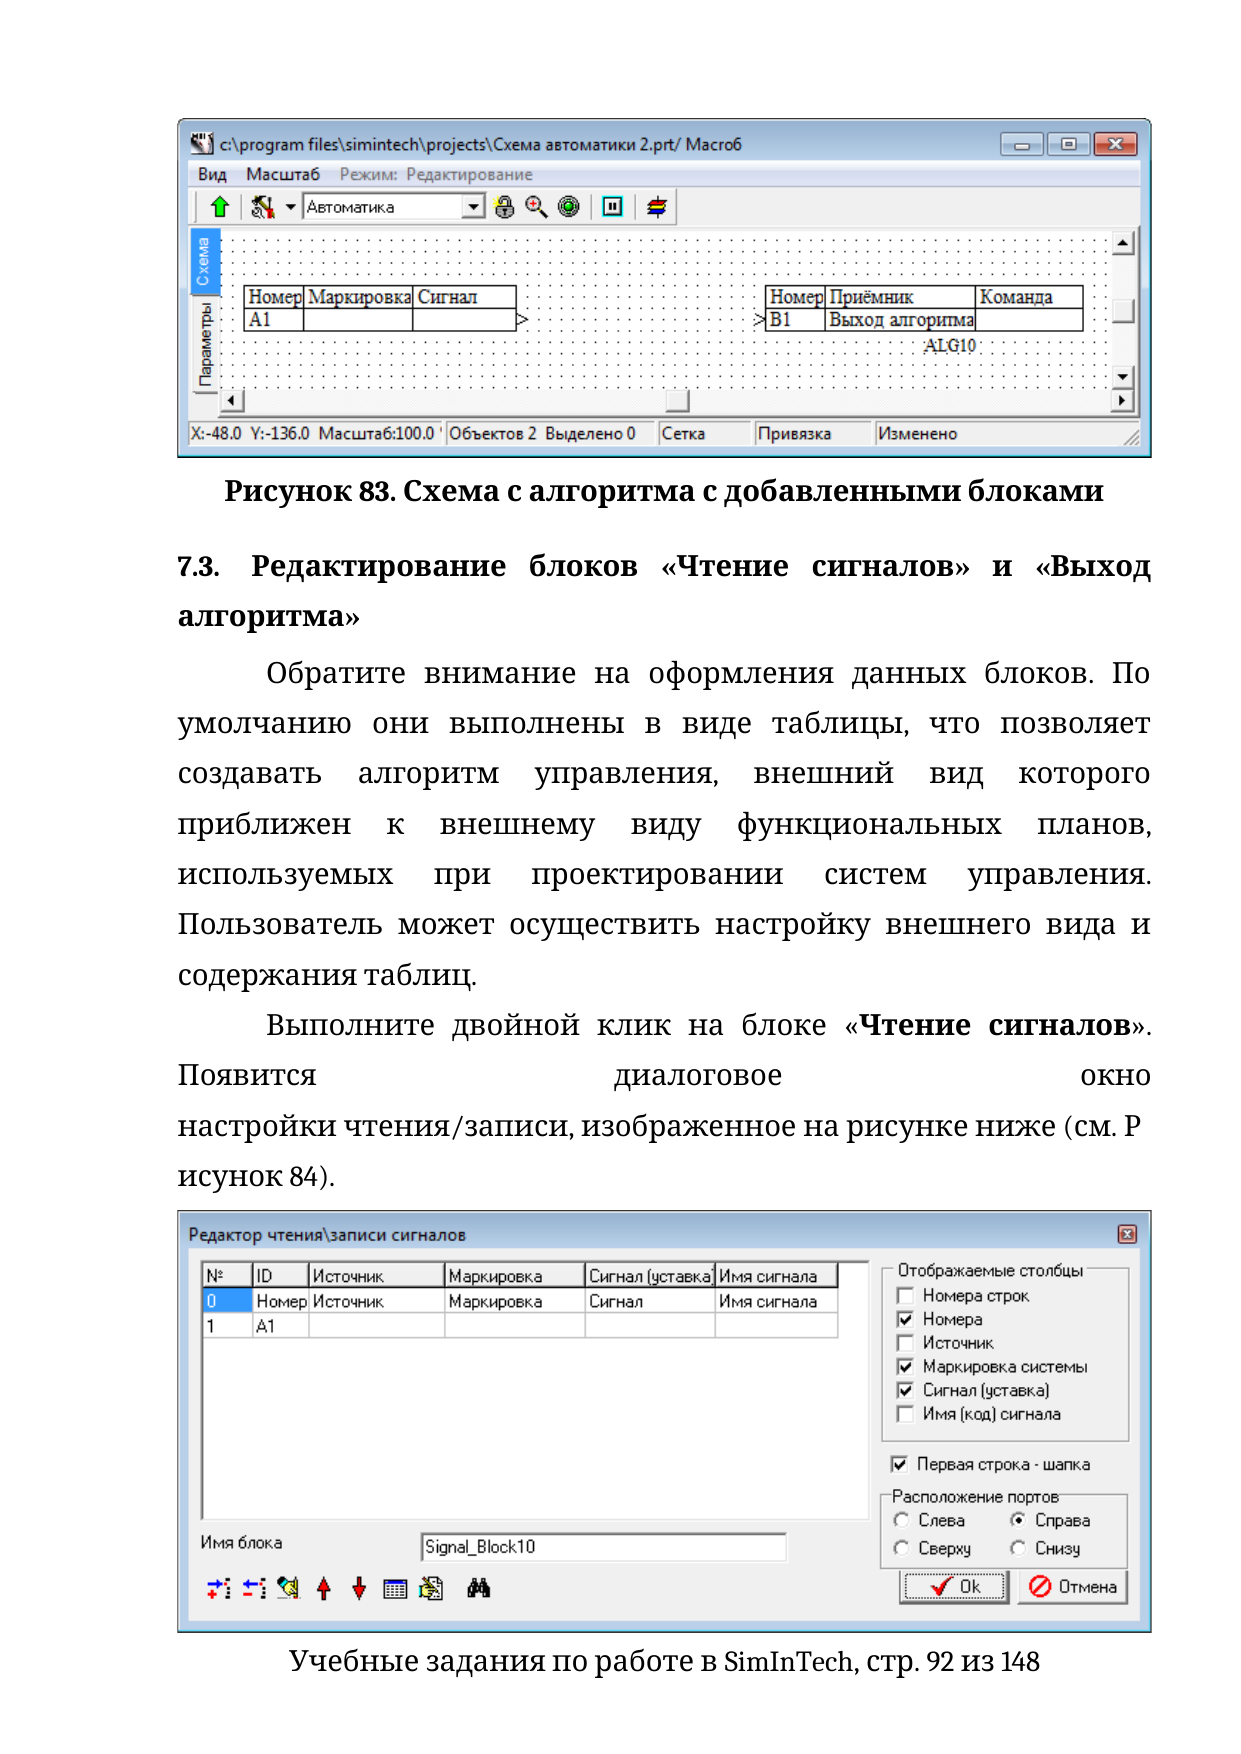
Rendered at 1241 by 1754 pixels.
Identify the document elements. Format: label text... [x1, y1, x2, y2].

subtitle Редактирование блоков «Чтение сигналов» и «Выход алгоритма» [177, 550, 1152, 634]
picture [177, 1210, 1152, 1633]
picture [177, 118, 1152, 458]
text Обратите внимание на оформления данных блоков. По умолчанию они выполнены в виде таблицы, что позволяет создавать алгоритм управления, внешний вид которого приближен к внешнему виду функциональных планов, используемых при проектировании систем управления. Пользователь может осуществить настройку внешнего вида и содержания таблиц. [177, 657, 1152, 992]
